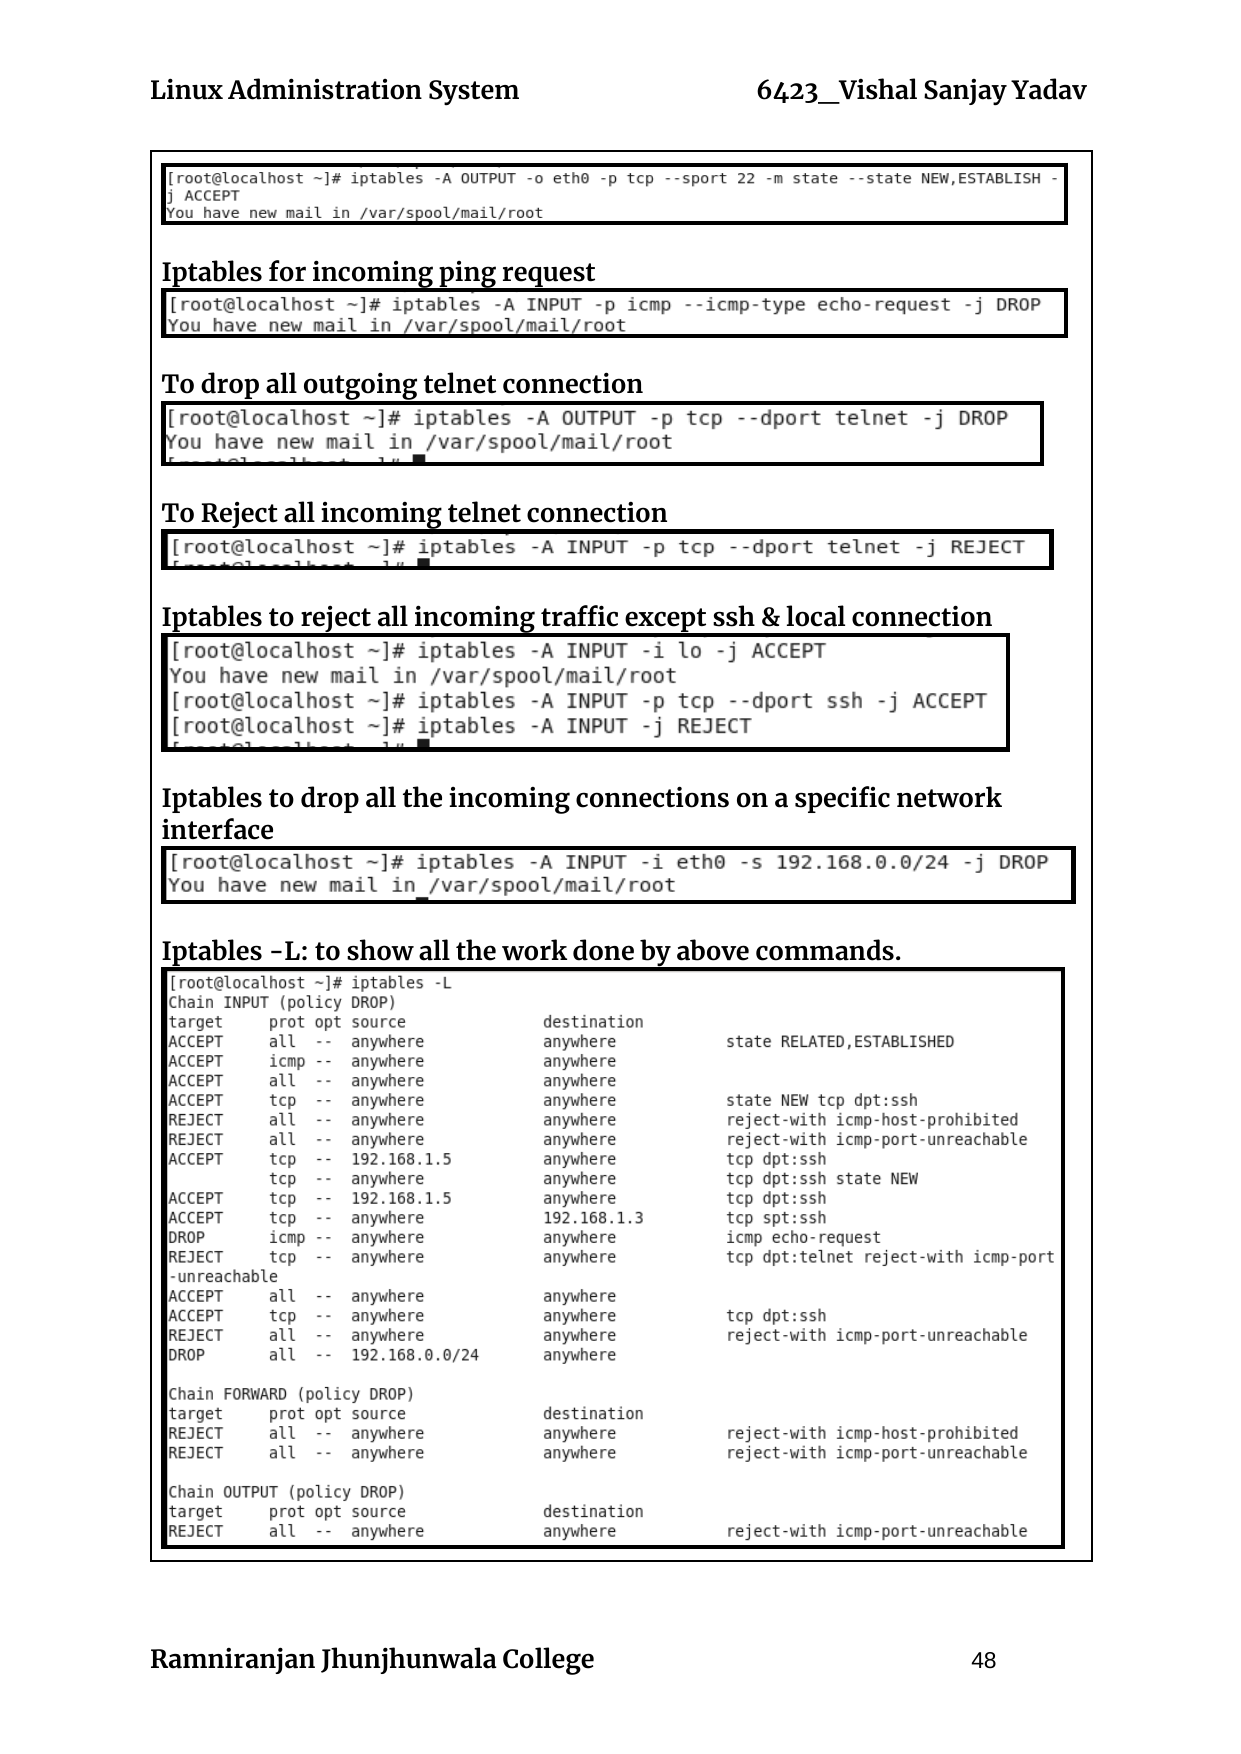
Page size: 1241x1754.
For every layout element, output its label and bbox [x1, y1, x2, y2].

picture [166, 850, 1071, 900]
picture [166, 534, 1049, 566]
table_cell [152, 152, 1091, 1560]
picture [166, 292, 1064, 334]
picture [166, 637, 1006, 747]
picture [166, 405, 1040, 462]
picture [166, 167, 1064, 221]
picture [166, 971, 1061, 1545]
